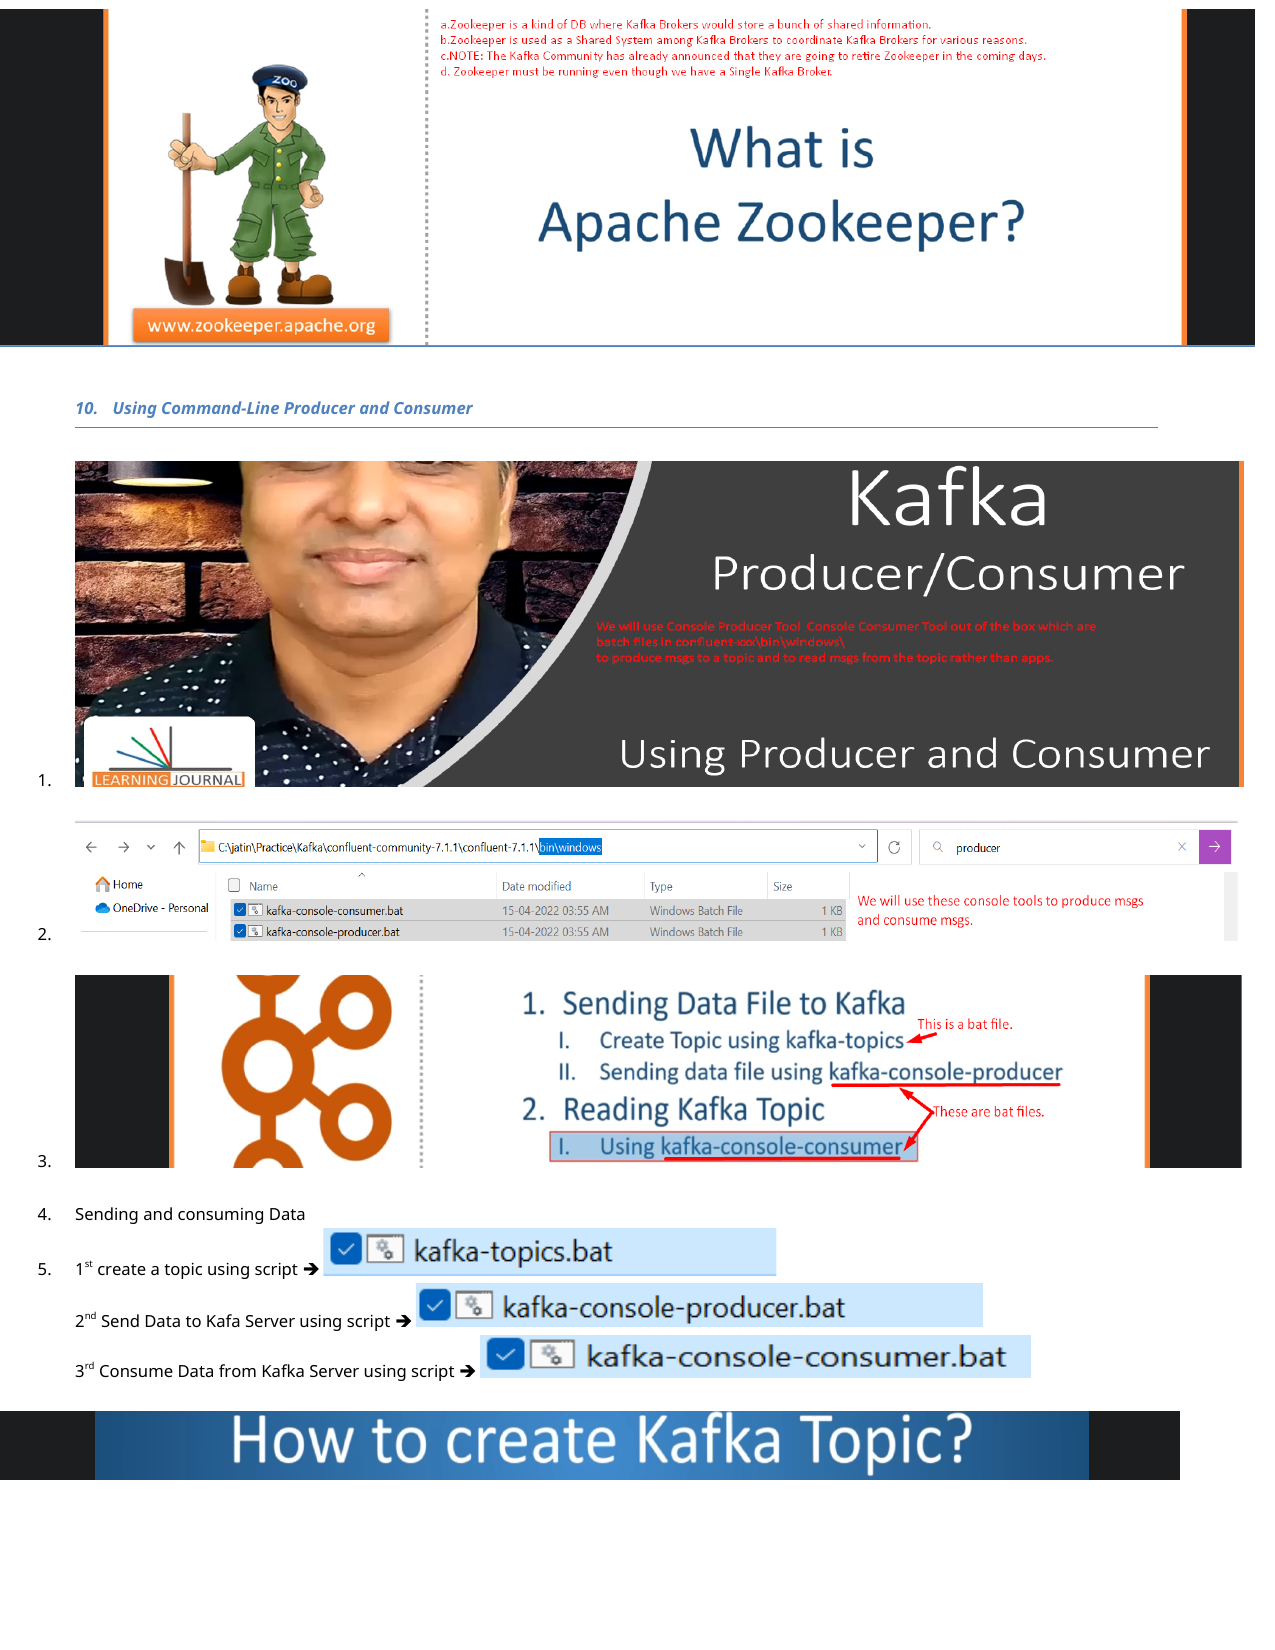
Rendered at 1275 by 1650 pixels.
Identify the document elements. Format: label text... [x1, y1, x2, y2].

picture [323, 1228, 777, 1276]
list Sending and consuming Data [37, 1202, 1255, 1225]
picture [0, 9, 1255, 347]
list Using Command-Line Producer and Consumer [75, 396, 1158, 427]
picture [0, 1411, 1180, 1480]
picture [480, 1335, 1031, 1378]
picture [415, 1283, 983, 1327]
picture [75, 975, 1242, 1168]
picture [75, 461, 1244, 787]
picture [75, 820, 1238, 941]
